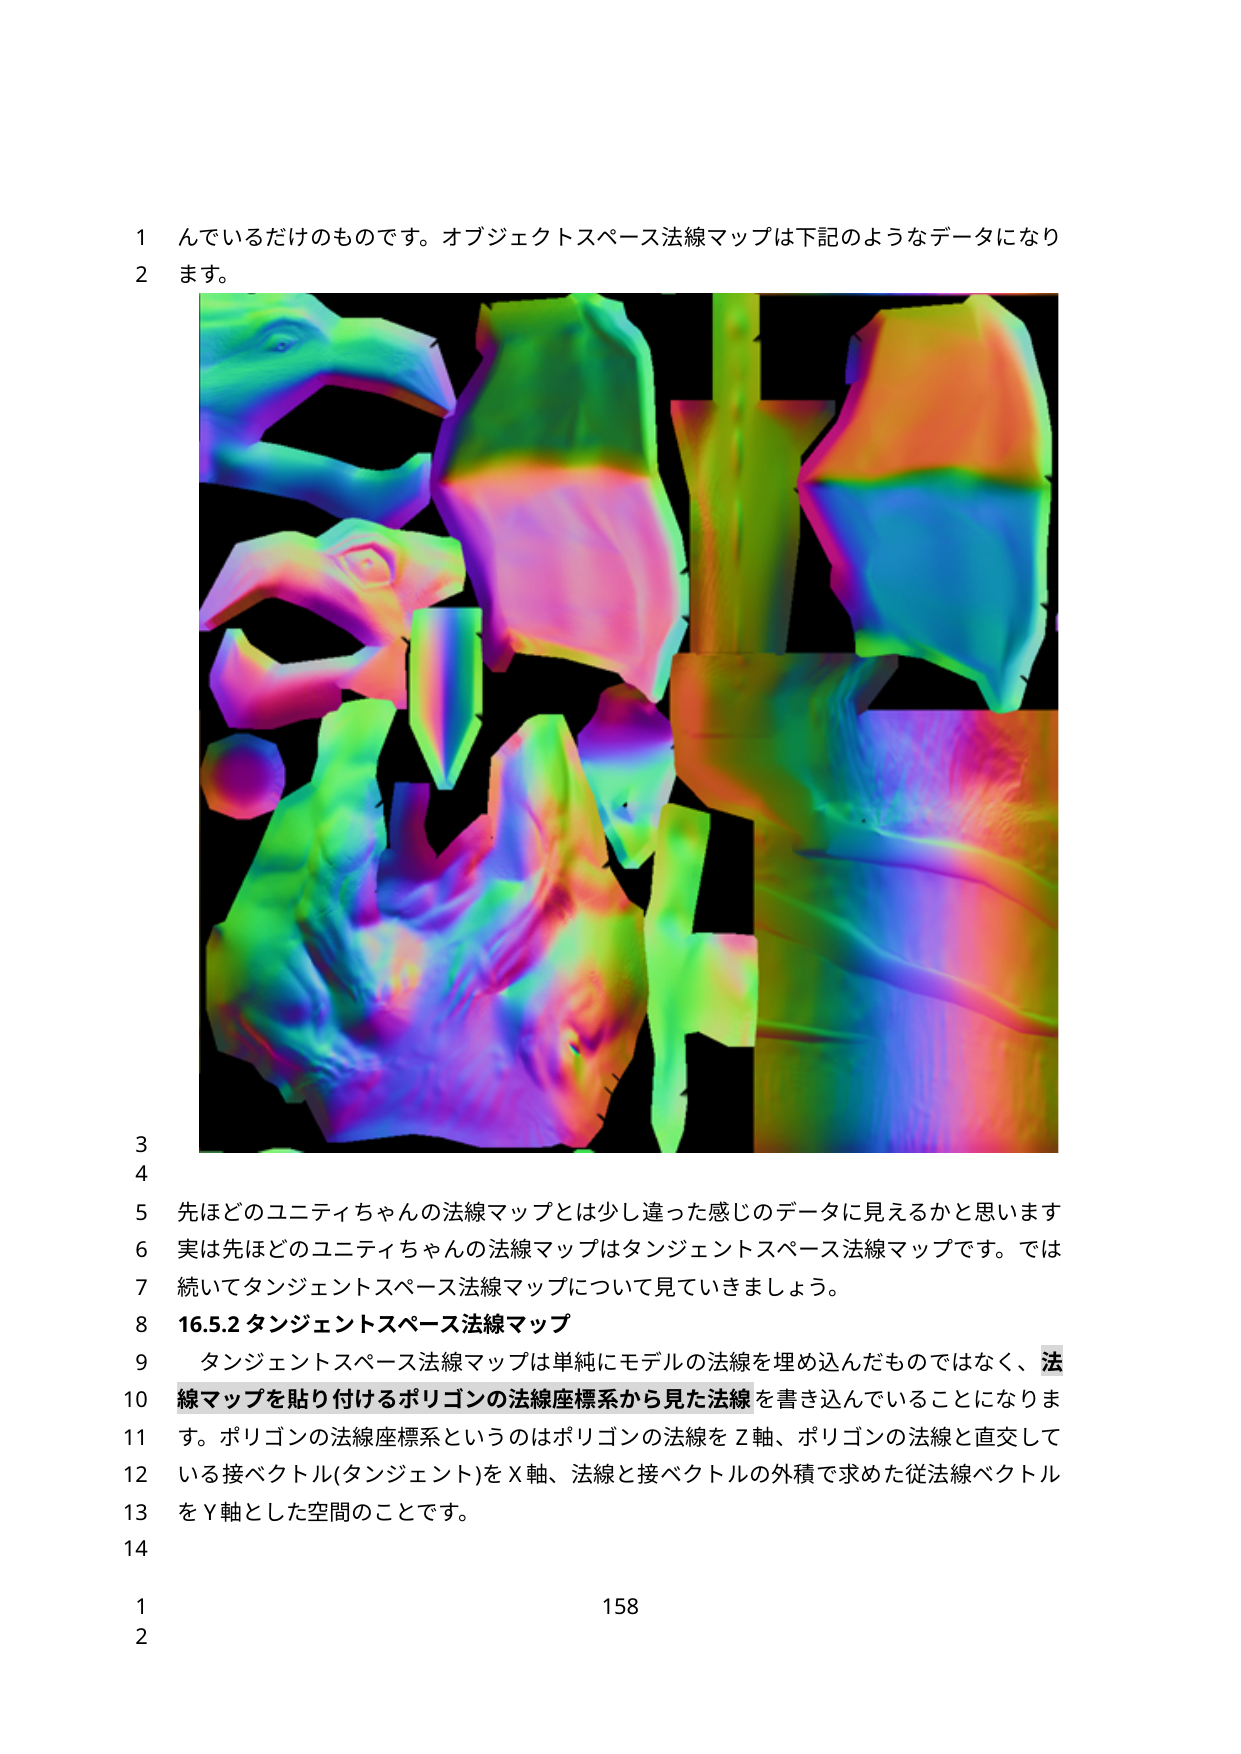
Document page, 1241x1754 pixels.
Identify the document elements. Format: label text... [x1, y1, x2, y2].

text 先ほどのユニティちゃんの法線マップとは少し違った感じのデータに見えるかと思います。実は先ほどのユニティちゃんの法線マップはタンジェントスペース法線マップです。では続いてタンジェントスペース法線マップについて見ていきましょう。 [177, 1192, 1063, 1304]
text 16.5.2 タンジェントスペース法線マップ [177, 1304, 1063, 1342]
picture [199, 293, 1059, 1153]
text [177, 217, 1063, 292]
text タンジェントスペース法線マップは単純にモデルの法線を埋め込んだものではなく、法線マップを貼り付けるポリゴンの法線座標系から見た法線を書き込んでいることになります。ポリゴンの法線座標系というのはポリゴンの法線をZ軸、ポリゴンの法線と直交している接ベクトル(タンジェント)をX軸、法線と接ベクトルの外積で求めた従法線ベクトルをY軸とした空間のことです。 [177, 1342, 1063, 1529]
